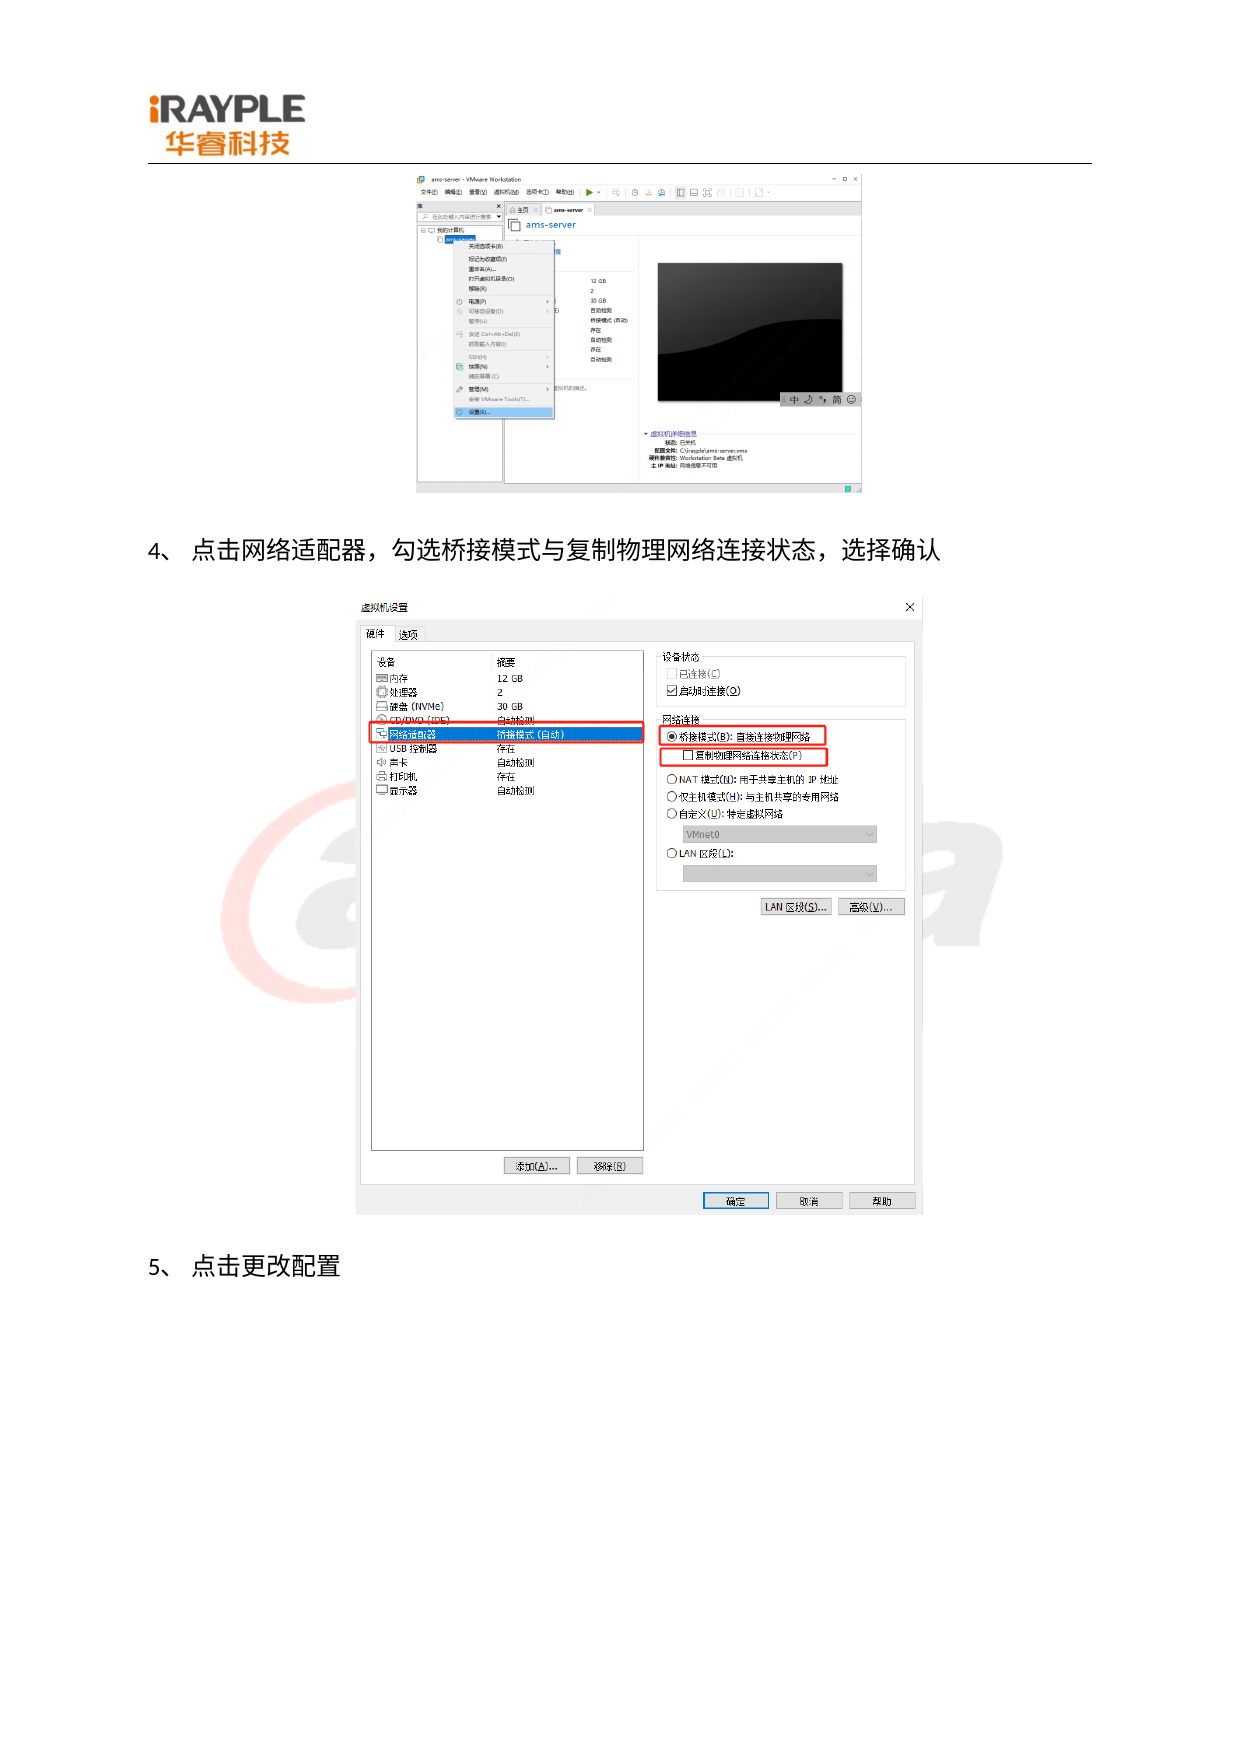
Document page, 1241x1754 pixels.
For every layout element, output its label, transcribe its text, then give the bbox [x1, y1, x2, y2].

picture [416, 175, 862, 493]
list 点击网络适配器，勾选桥接模式与复制物理网络连接状态，选择确认 [148, 516, 1092, 581]
list 点击更改配置 [148, 1232, 1092, 1297]
picture [147, 88, 312, 161]
picture [355, 598, 923, 1215]
